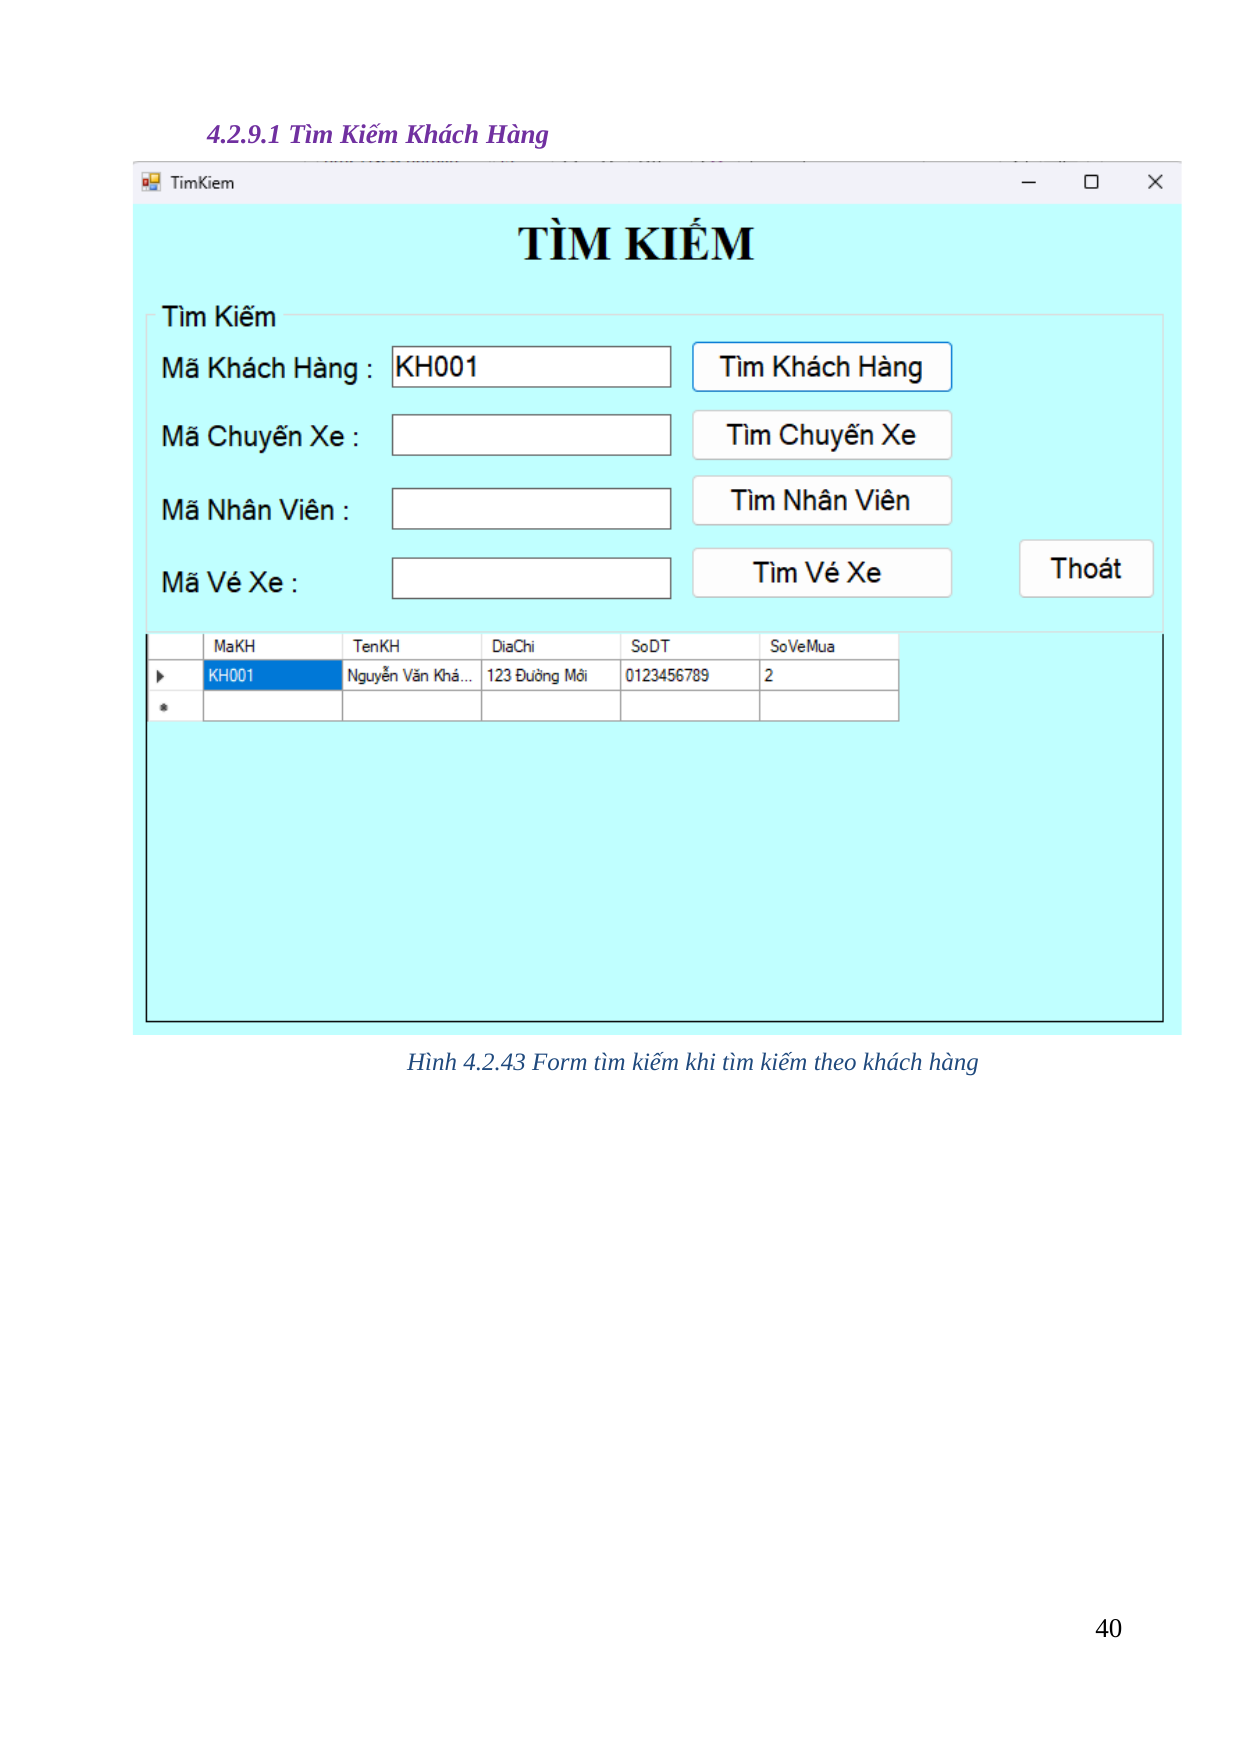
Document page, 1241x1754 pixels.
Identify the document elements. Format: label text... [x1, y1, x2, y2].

subtitle Tìm Kiếm Khách Hàng [207, 118, 1122, 149]
picture [132, 161, 1182, 1035]
